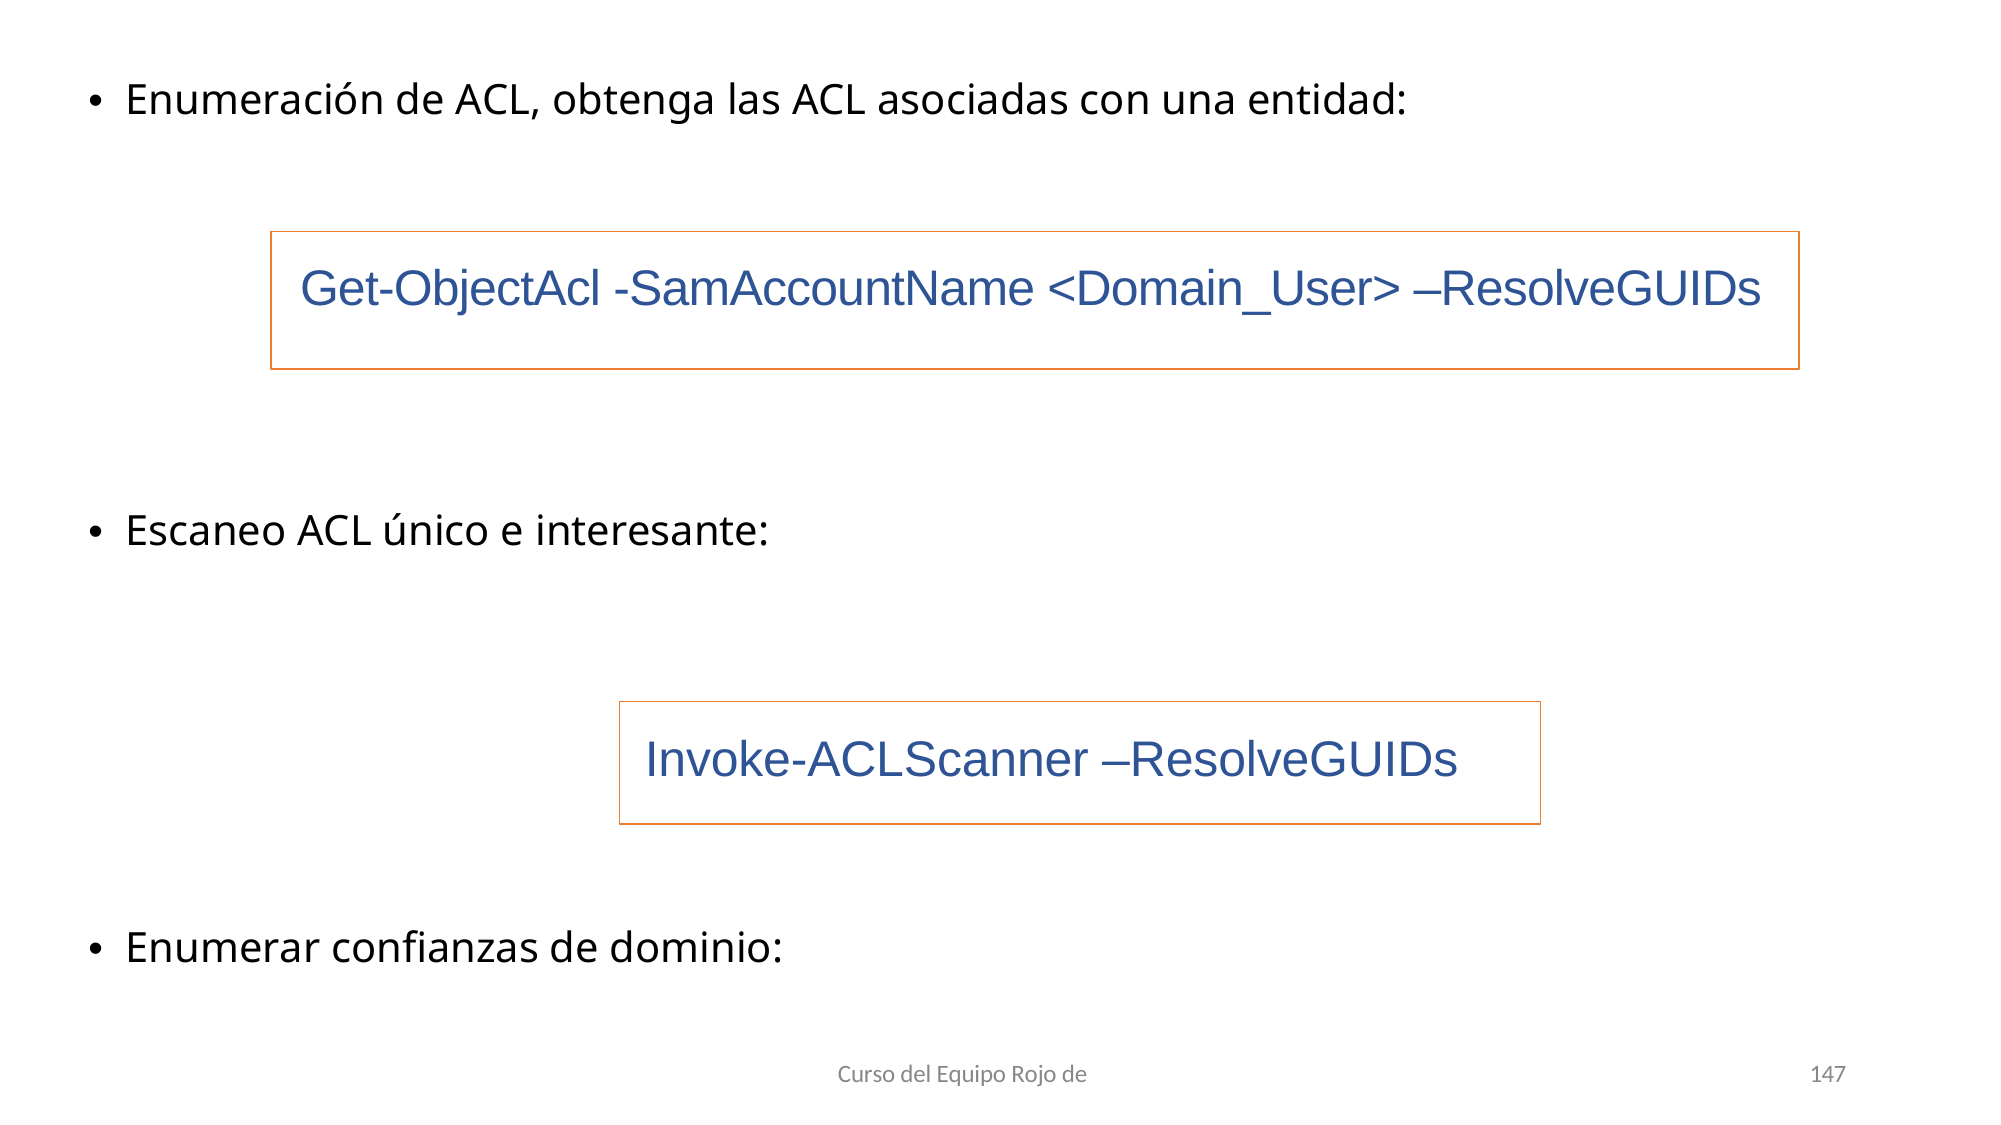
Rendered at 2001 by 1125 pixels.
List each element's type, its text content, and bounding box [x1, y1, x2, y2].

list Enumeración de ACL, obtenga las ACL asociadas con una entidad: [88, 70, 2000, 127]
list Enumerar confianzas de dominio: [88, 918, 2000, 975]
list Escaneo ACL único e interesante: [88, 500, 2000, 557]
